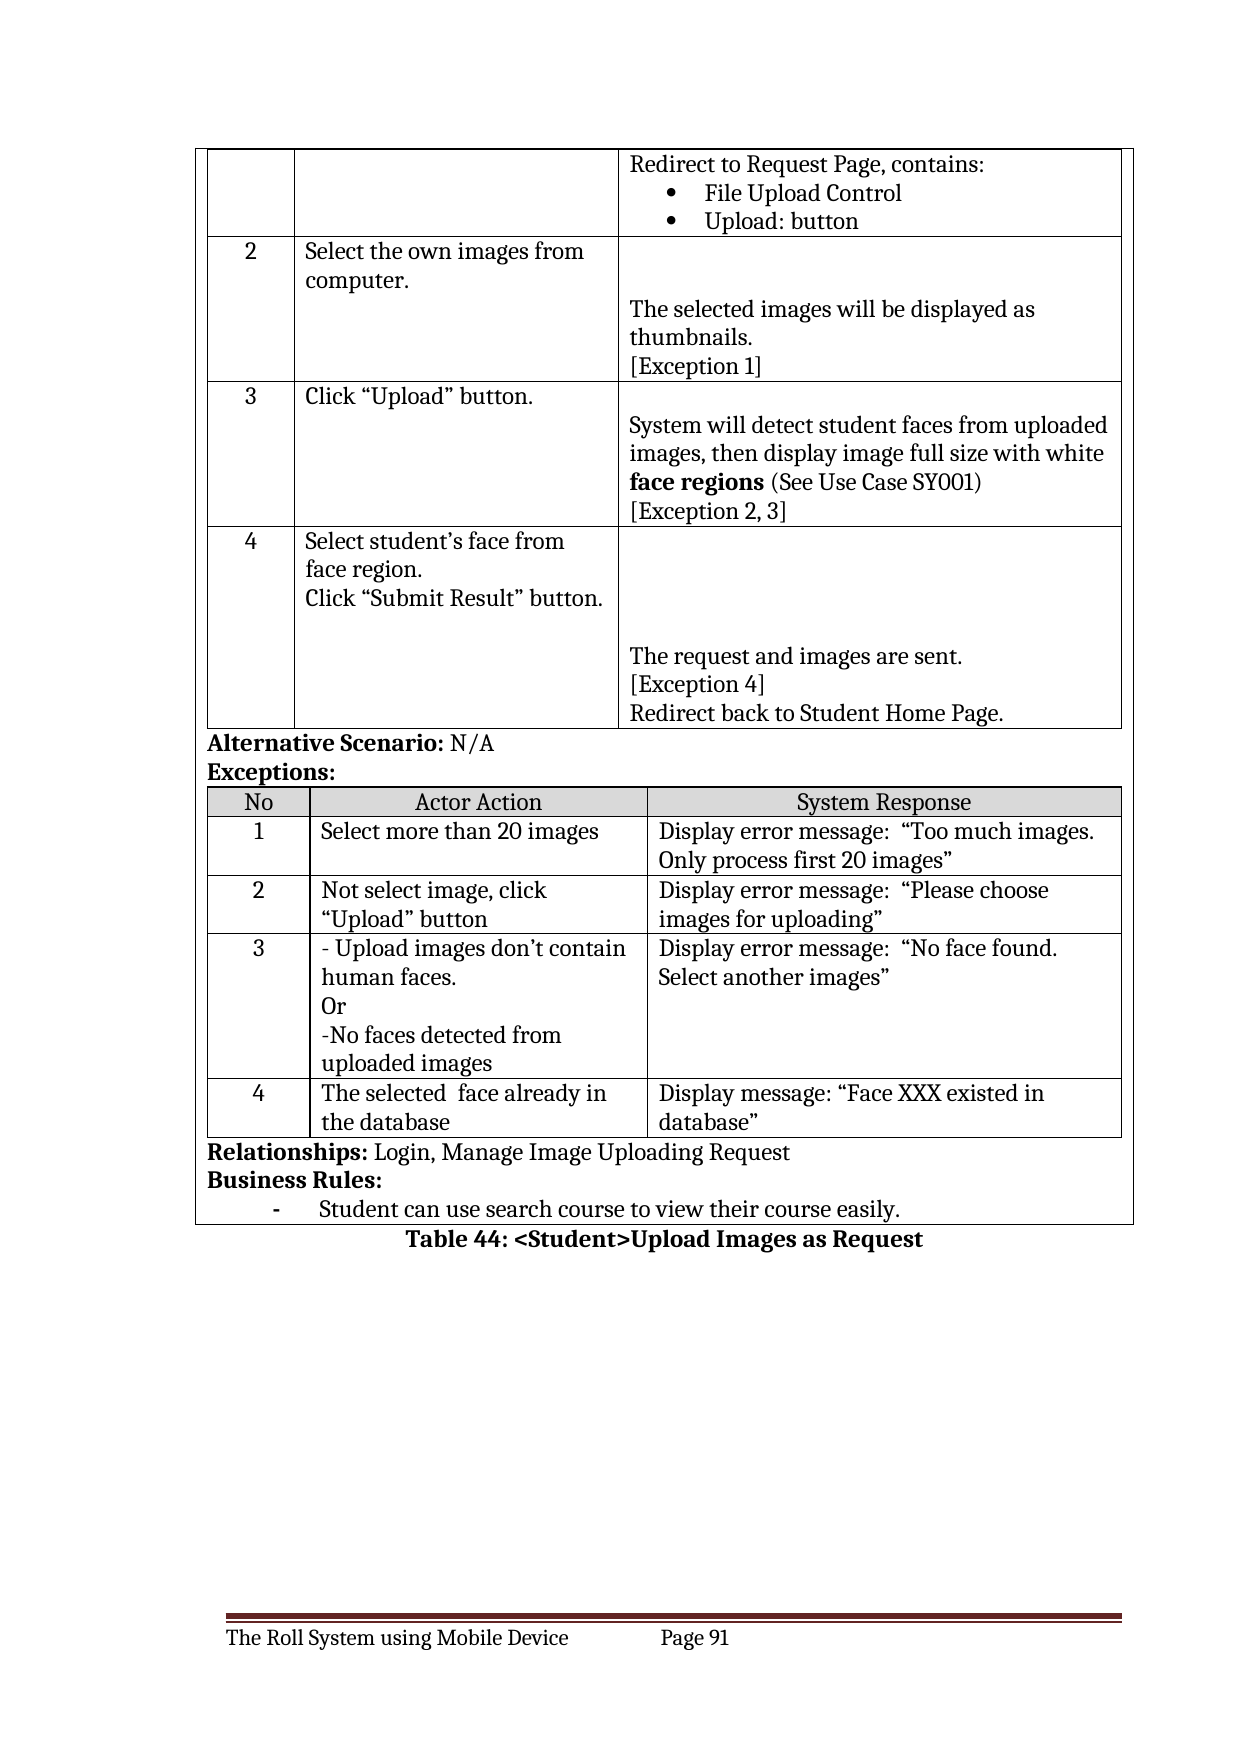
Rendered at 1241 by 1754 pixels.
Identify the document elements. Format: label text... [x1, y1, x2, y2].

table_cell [196, 149, 1133, 1224]
text Table 44: <Student>Upload Images as Request [207, 1225, 1122, 1254]
